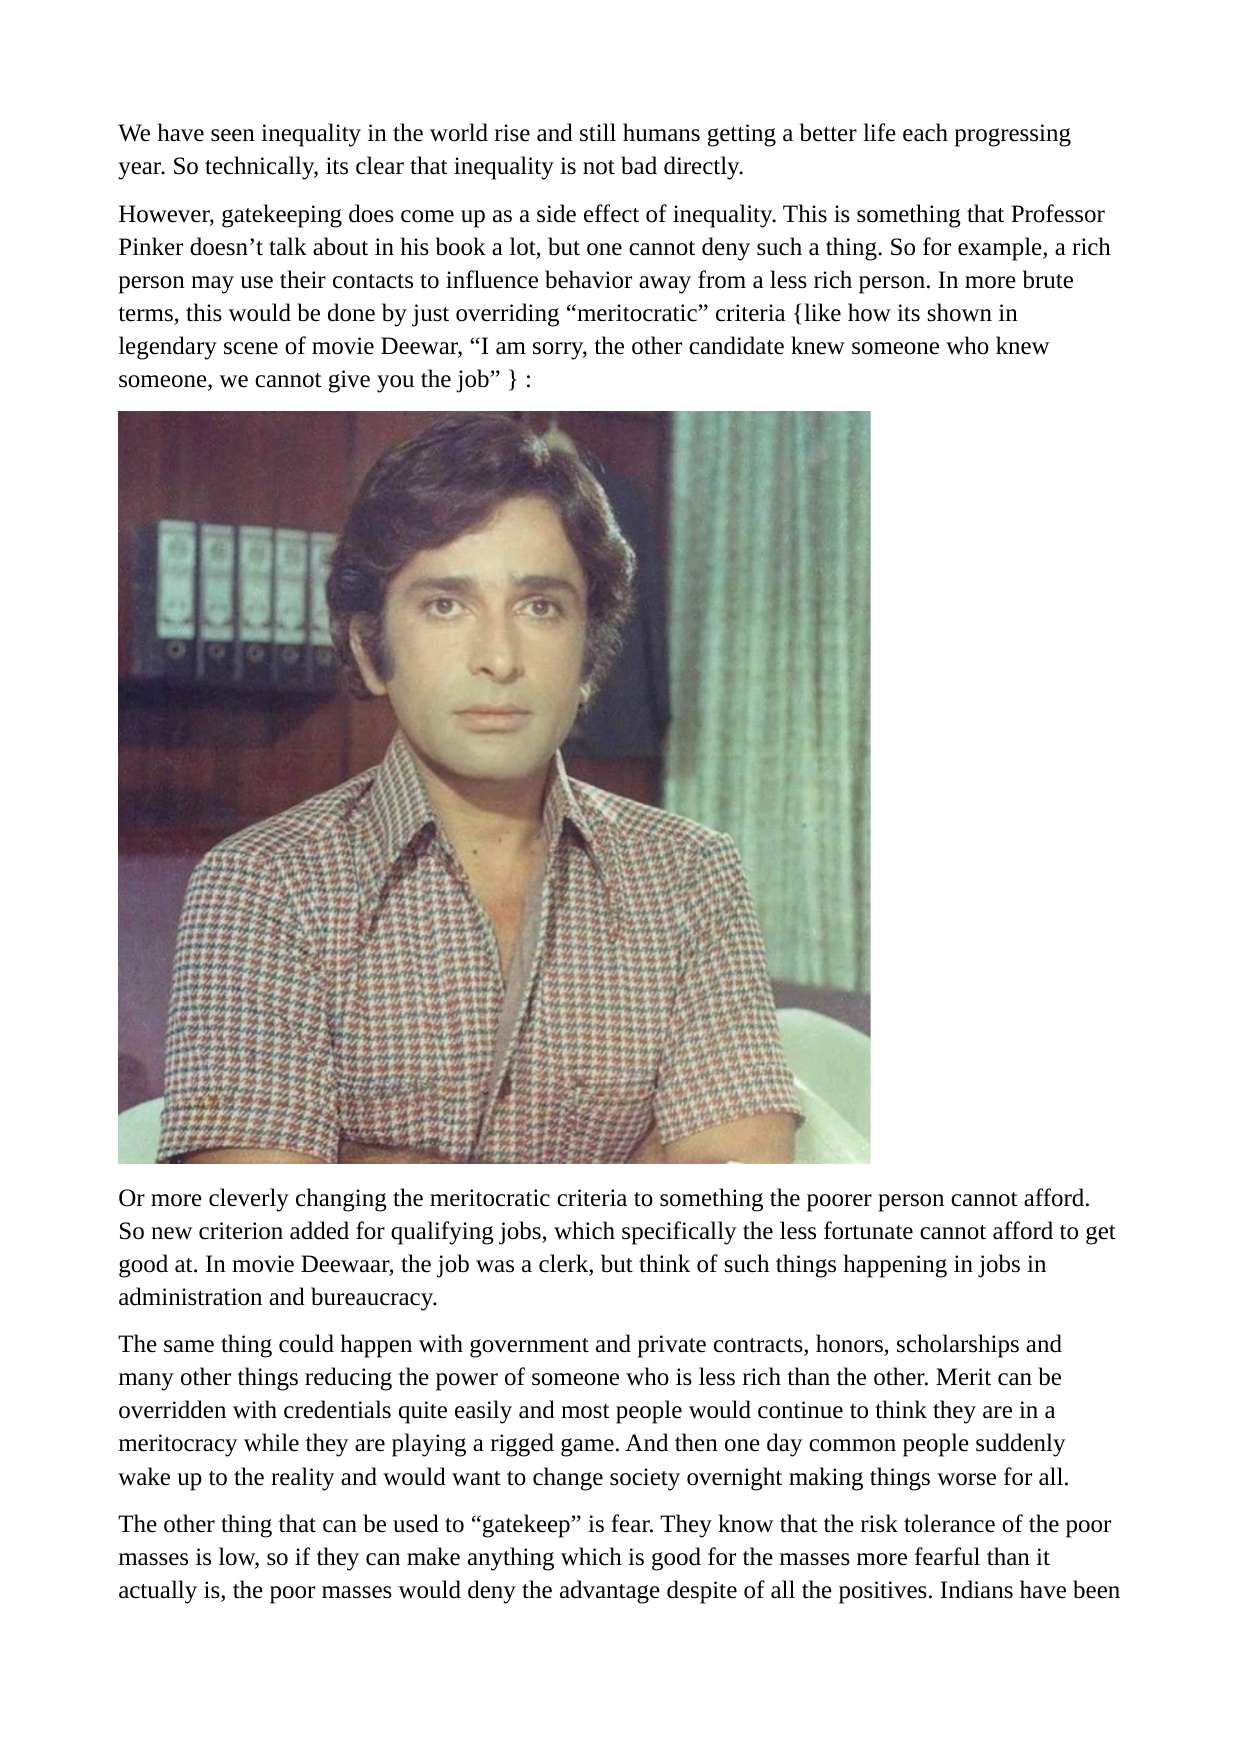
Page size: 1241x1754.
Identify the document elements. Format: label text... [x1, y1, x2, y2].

text We have seen inequality in the world rise and still humans getting a better life each progressing year. So technically, its clear that inequality is not bad directly. [118, 118, 1122, 180]
text Or more cleverly changing the meritocratic criteria to something the poorer person cannot afford. So new criterion added for qualifying jobs, which specifically the less fortunate cannot afford to get good at. In movie Deewaar, the job was a clerk, but think of such things happening in jobs in administration and bureaucracy. [118, 1183, 1122, 1311]
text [118, 1509, 1122, 1604]
text The same thing could happen with government and private contracts, honors, scholarships and many other things reducing the power of someone who is less rich than the other. Merit can be overridden with credentials quite easily and most people would continue to think they are in a meritocracy while they are playing a rigged game. And then one day common people suddenly wake up to the reality and would want to change society overnight making things worse for all. [118, 1329, 1122, 1490]
picture [118, 411, 871, 1164]
text However, gatekeeping does come up as a side effect of inequality. This is something that Professor Pinker doesn’t talk about in his book a lot, but one cannot deny such a thing. So for example, a rich person may use their contacts to influence behavior away from a less rich person. In more brute terms, this would be done by just overriding “meritocratic” criteria {like how its shown in legendary scene of movie Deewar, “I am sorry, the other candidate knew someone who knew someone, we cannot give you the job” } : [118, 199, 1122, 393]
